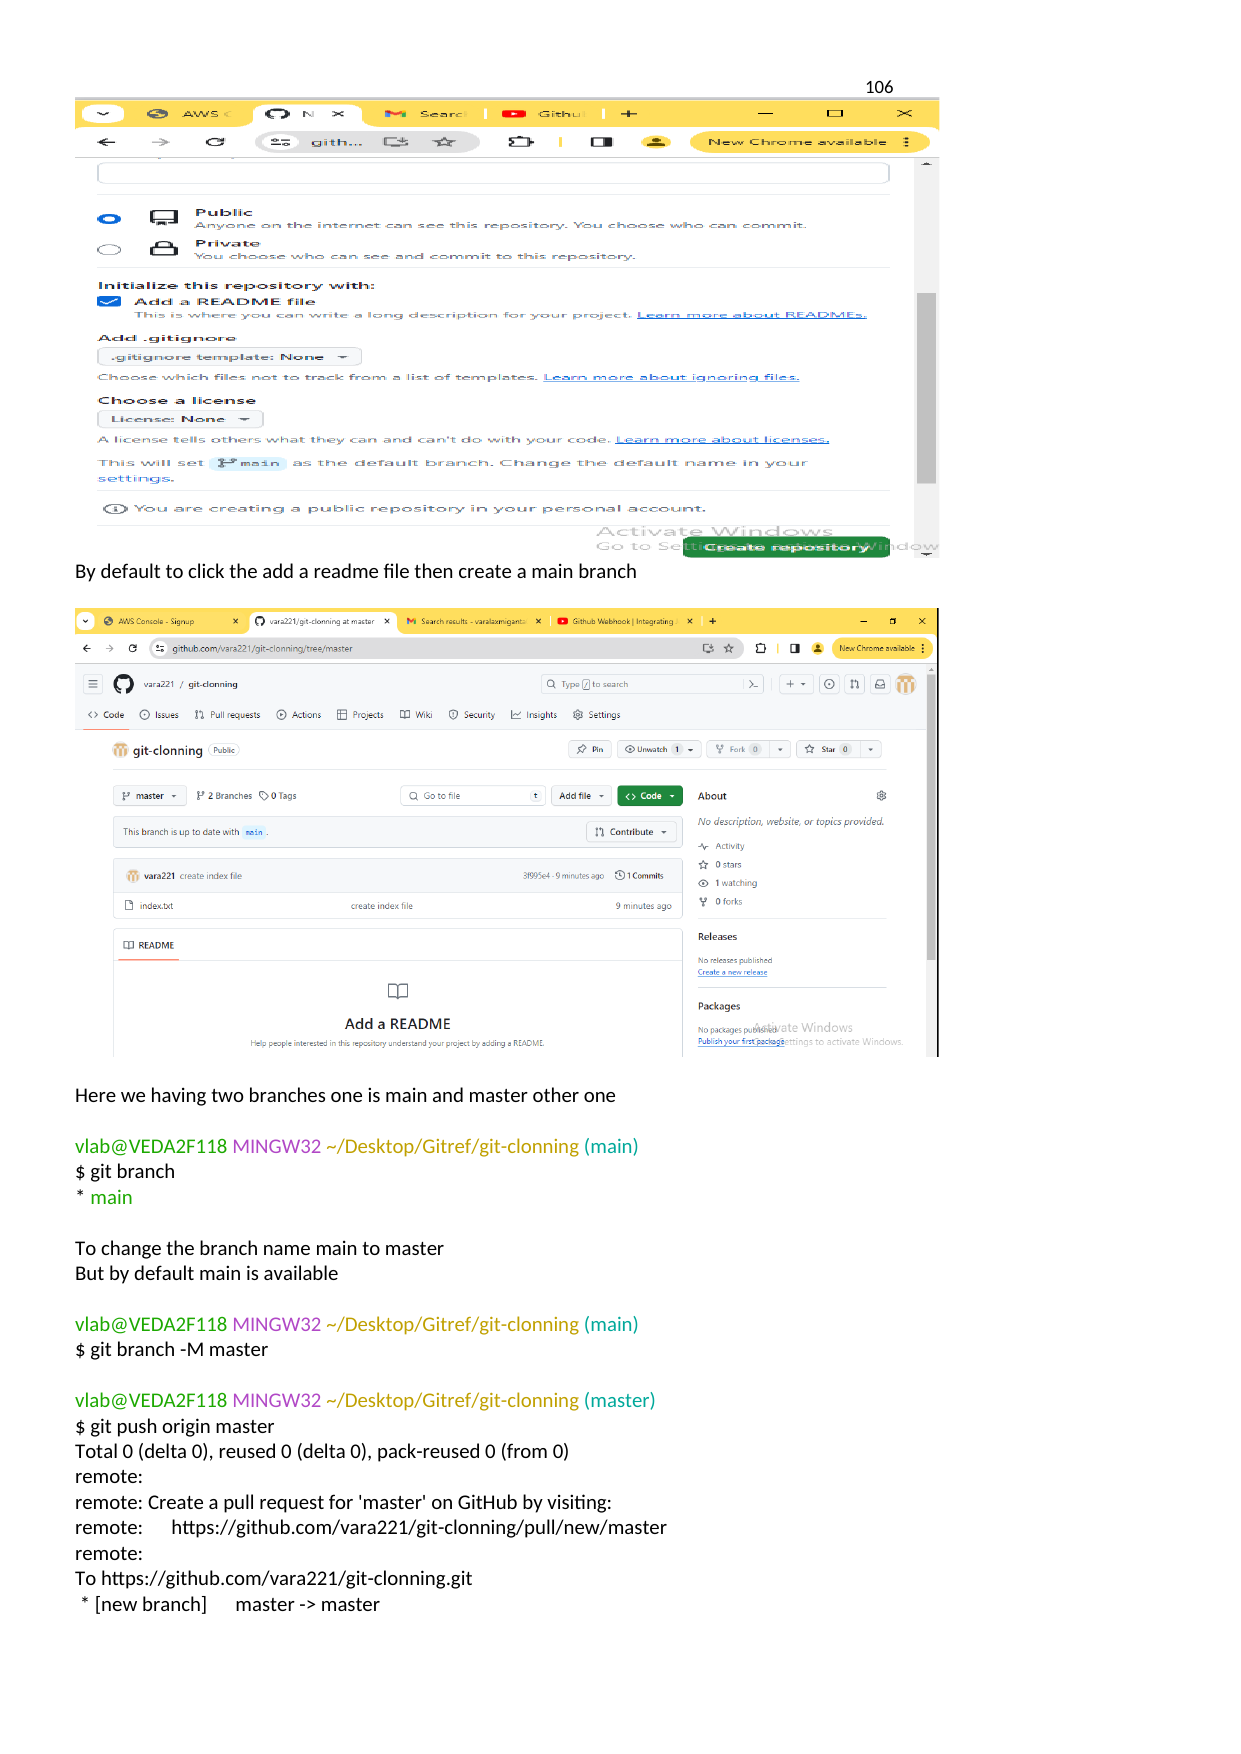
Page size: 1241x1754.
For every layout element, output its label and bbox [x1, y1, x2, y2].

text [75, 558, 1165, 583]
picture [75, 608, 939, 1057]
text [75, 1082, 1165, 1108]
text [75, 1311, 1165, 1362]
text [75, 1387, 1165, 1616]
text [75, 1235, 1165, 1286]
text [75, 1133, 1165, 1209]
picture [75, 97, 940, 558]
